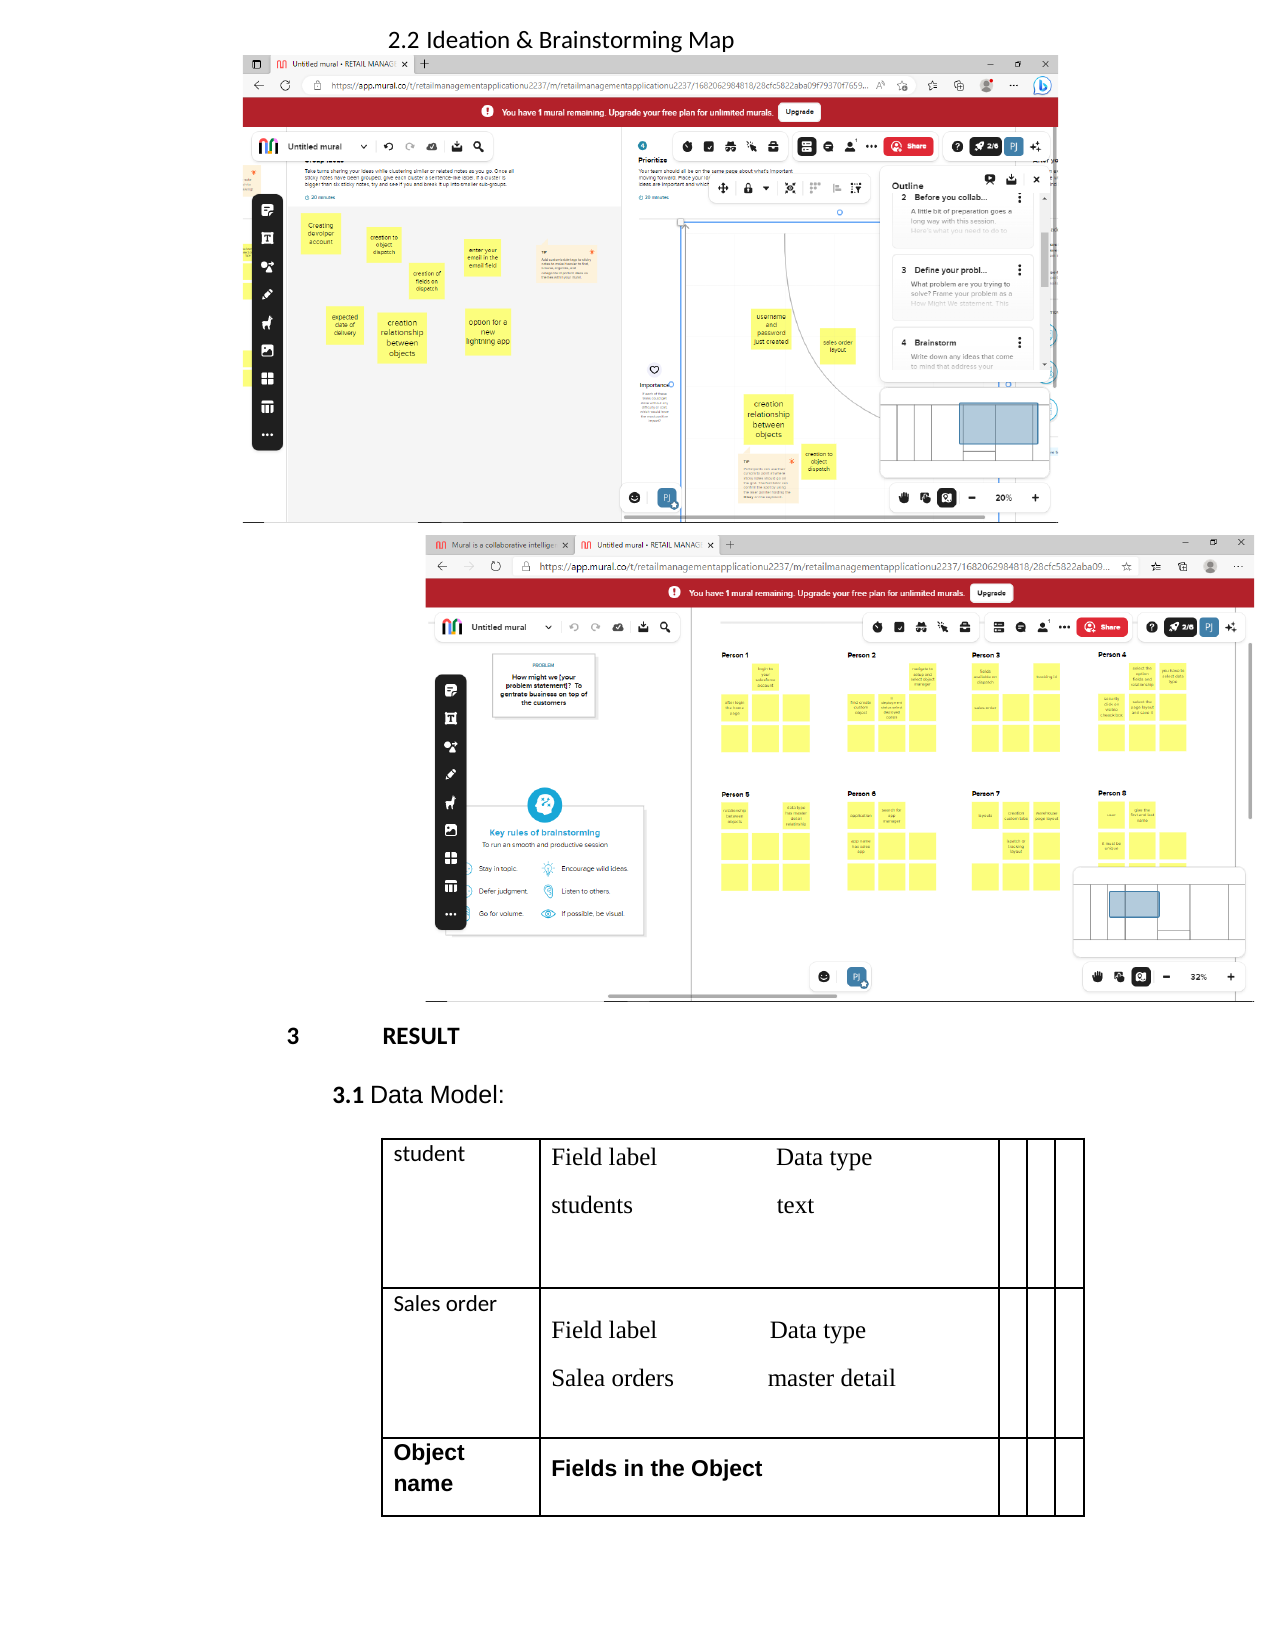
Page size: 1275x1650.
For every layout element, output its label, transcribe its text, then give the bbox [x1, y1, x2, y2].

picture [242, 55, 1059, 523]
table_cell [1056, 1289, 1083, 1437]
table_cell [1028, 1289, 1054, 1437]
table_cell Fields in the Object [541, 1439, 998, 1515]
table_cell Field label Data type Salea orders master detail [541, 1289, 998, 1437]
table_header Field label Data type students text [541, 1140, 998, 1287]
list Data Model: [332, 1079, 1008, 1109]
picture [425, 535, 1255, 1002]
table_cell [1000, 1289, 1026, 1437]
table_cell [1028, 1439, 1054, 1515]
table_header [1000, 1140, 1026, 1287]
table_header [1028, 1140, 1054, 1287]
table_cell [1000, 1439, 1026, 1515]
text 2.2 Ideation & Brainstorming Map [242, 24, 880, 55]
table_header student [383, 1140, 539, 1287]
table_header [1056, 1140, 1083, 1287]
list RESULT [286, 1020, 1008, 1051]
table_cell Sales order [383, 1289, 539, 1437]
table_cell [1056, 1439, 1083, 1515]
table_cell Object name [383, 1439, 539, 1515]
